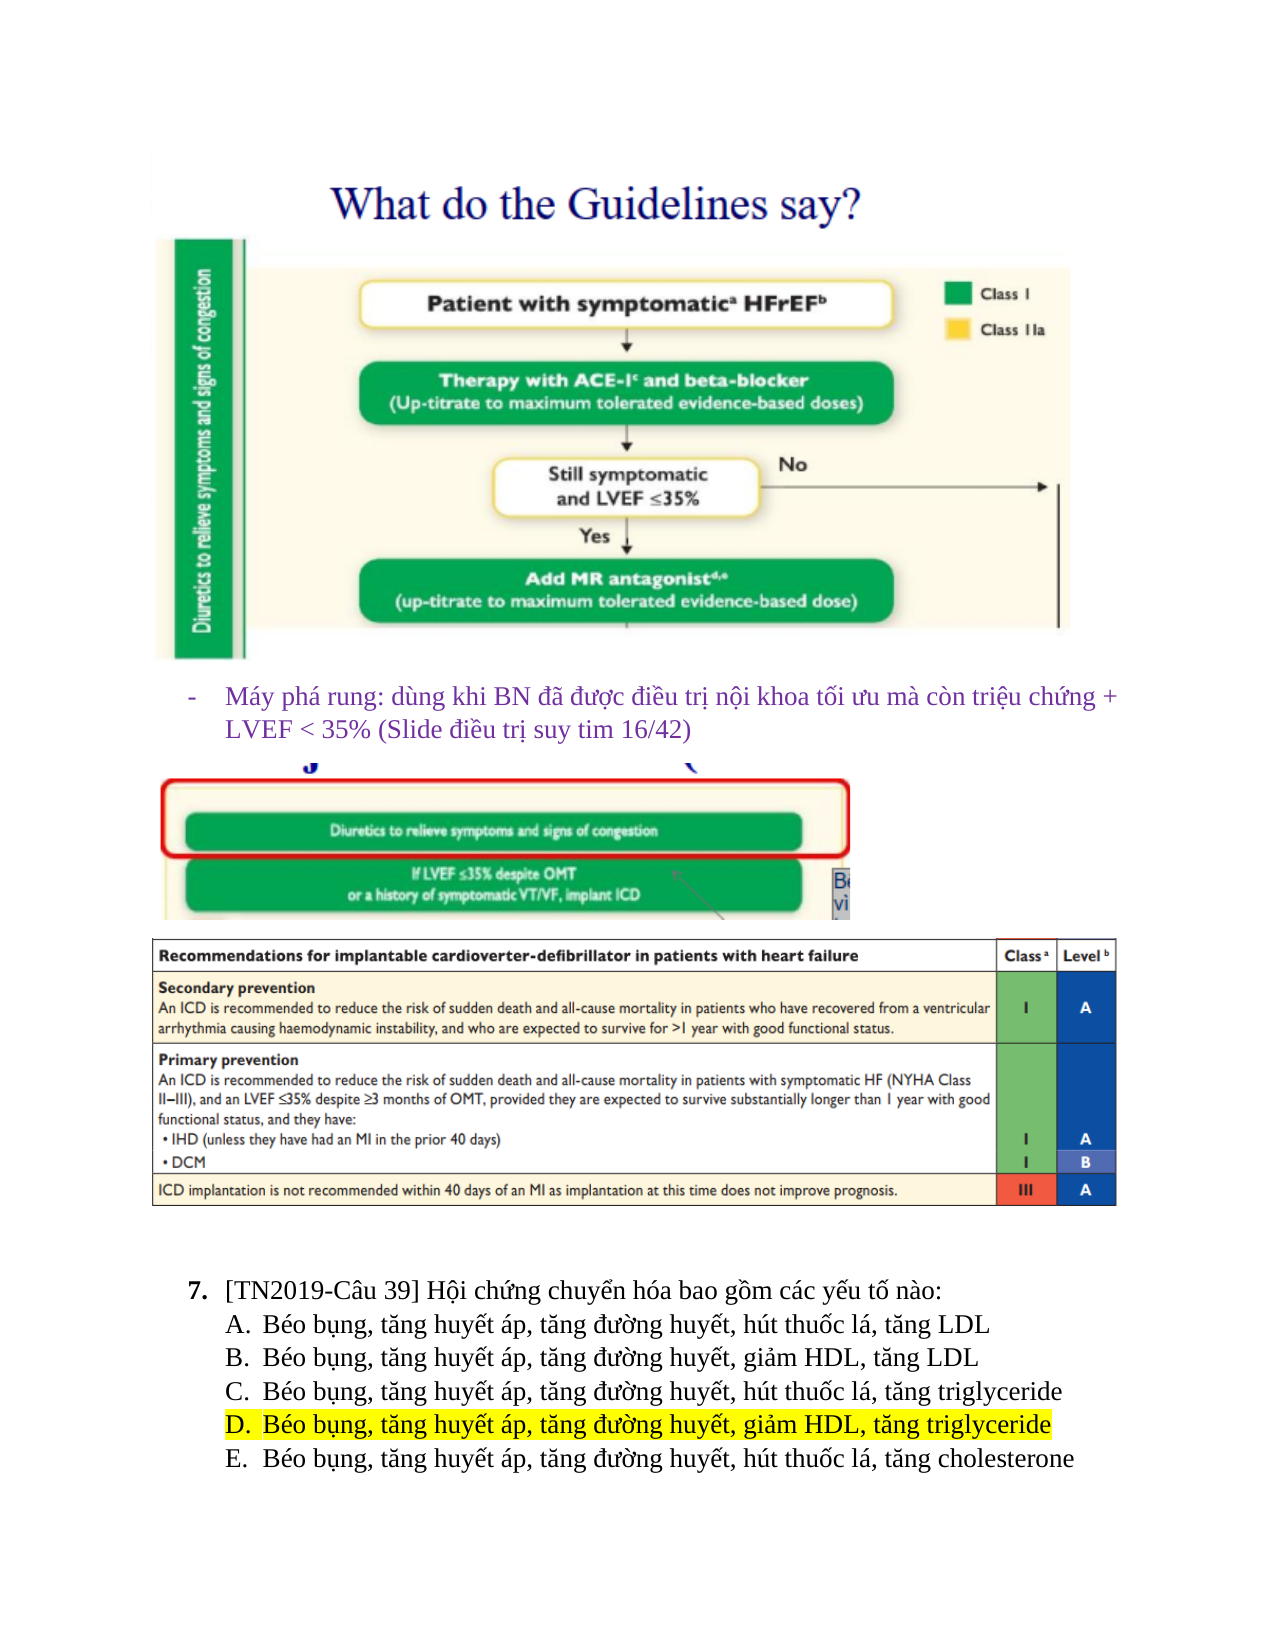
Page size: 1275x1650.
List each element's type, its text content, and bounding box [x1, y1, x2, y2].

list Béo bụng, tăng huyết áp, tăng đường huyết, giảm HDL, tăng LDL [225, 1341, 1125, 1373]
list Béo bụng, tăng huyết áp, tăng đường huyết, hút thuốc lá, tăng LDL [225, 1308, 1125, 1339]
picture [150, 150, 1071, 661]
list Béo bụng, tăng huyết áp, tăng đường huyết, hút thuốc lá, tăng cholesterone [225, 1442, 1125, 1473]
picture [150, 938, 1125, 1206]
list Béo bụng, tăng huyết áp, tăng đường huyết, giảm HDL, tăng triglyceride [225, 1408, 1125, 1440]
picture [150, 763, 851, 920]
list Máy phá rung: dùng khi BN đã được điều trị nội khoa tối ưu mà còn triệu chứng + LVEF < 35% (Slide điều trị suy tim 16/42) [187, 680, 1125, 744]
list [TN2019-Câu 39] Hội chứng chuyển hóa bao gồm các yếu tố nào: [187, 1274, 1125, 1306]
list Béo bụng, tăng huyết áp, tăng đường huyết, hút thuốc lá, tăng triglyceride [225, 1375, 1125, 1406]
